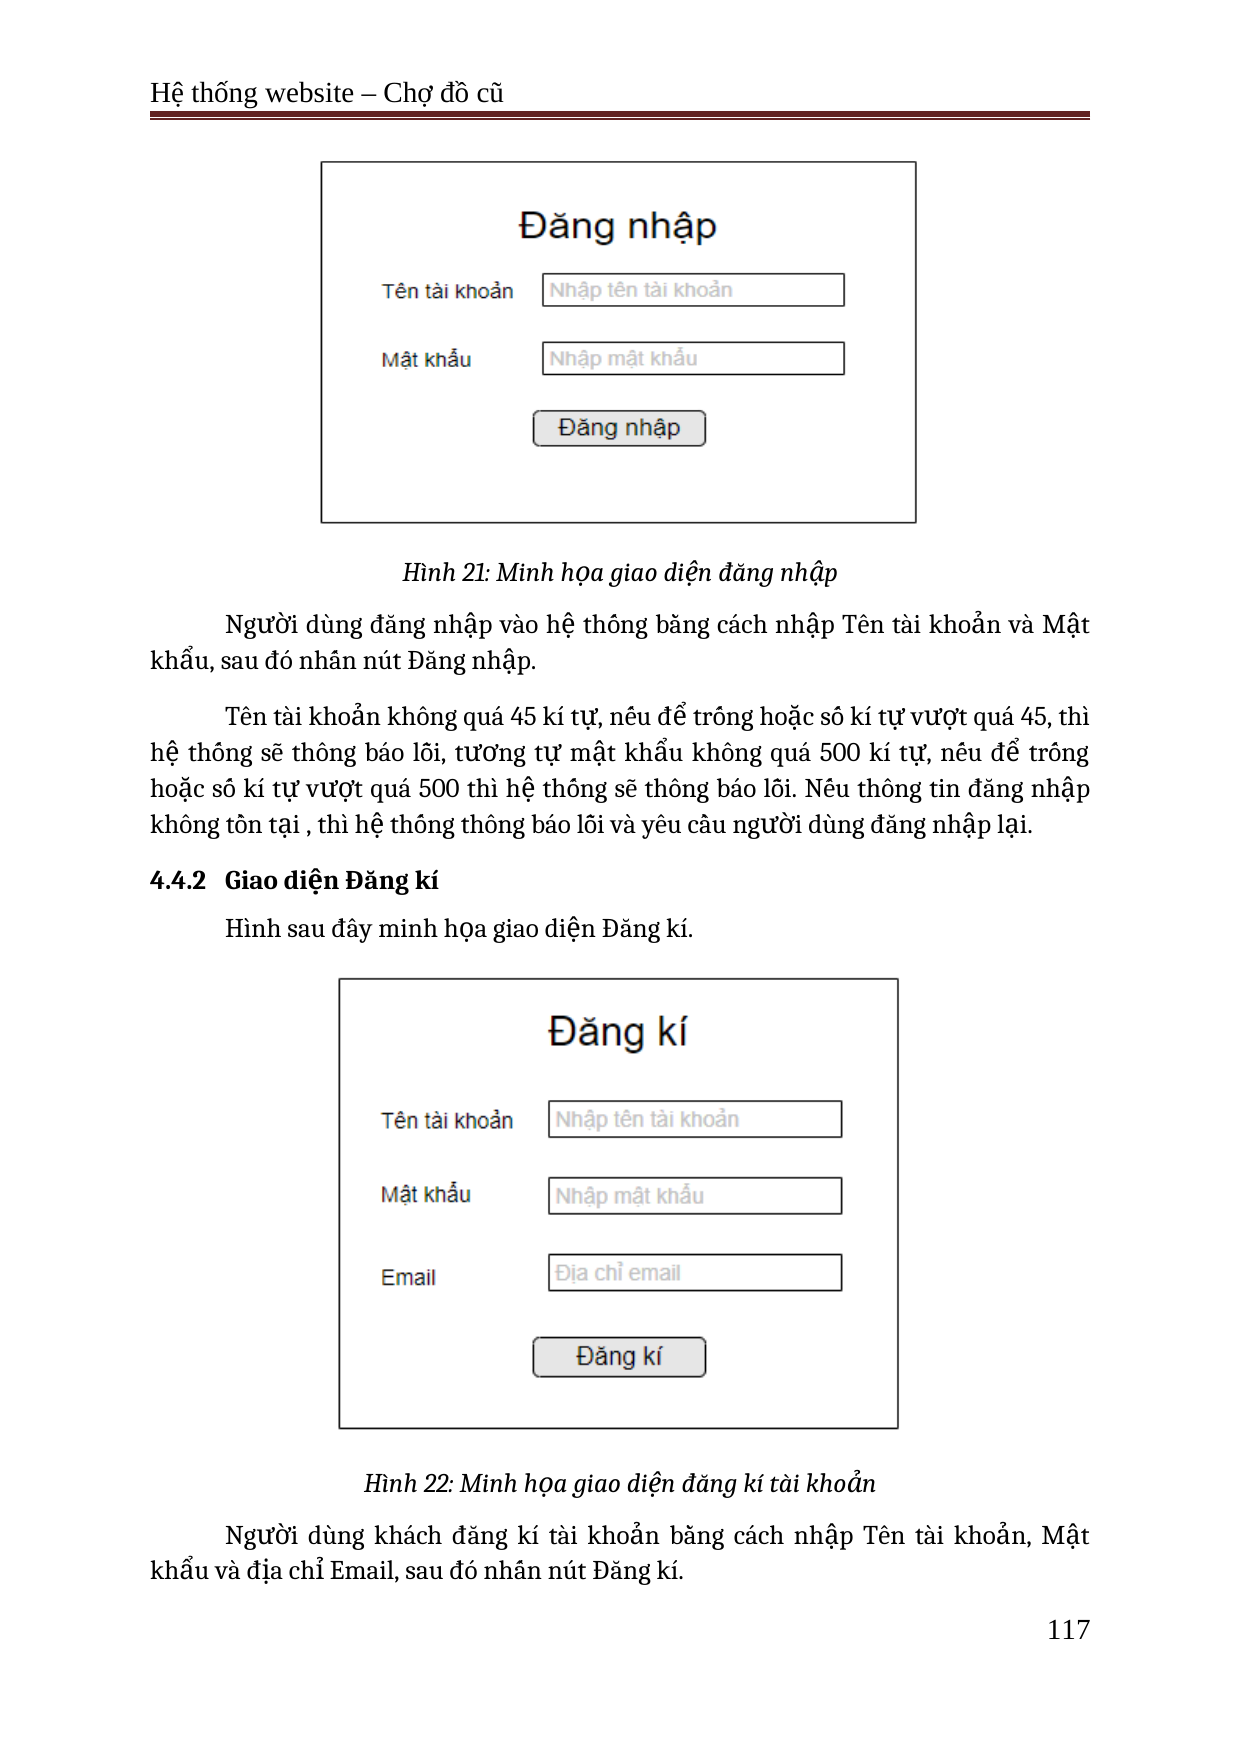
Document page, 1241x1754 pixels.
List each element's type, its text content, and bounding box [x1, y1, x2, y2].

picture [331, 970, 910, 1442]
text Hình 22: Minh họa giao diện đăng kí tài khoản [150, 1468, 1090, 1499]
text Người dùng khách đăng kí tài khoản bằng cách nhập Tên tài khoản, Mật khẩu và địa chỉ Email, sau đó nhấn nút Đăng kí. [150, 1520, 1090, 1587]
picture [310, 153, 930, 532]
text Người dùng đăng nhập vào hệ thống bằng cách nhập Tên tài khoản và Mật khẩu, sau đó nhấn nút Đăng nhập. [150, 609, 1090, 676]
text Hình sau đây minh họa giao diện Đăng kí. [150, 913, 1090, 944]
subtitle Giao diện Đăng kí [150, 865, 1090, 896]
text Hình 21: Minh họa giao diện đăng nhập [150, 557, 1090, 588]
text Tên tài khoản không quá 45 kí tự, nếu để trống hoặc số kí tự vượt quá 45, thì hệ thống sẽ thông báo lỗi, tương tự mật khẩu không quá 500 kí tự, nếu để trống hoặc số kí tự vượt quá 500 thì hệ thống sẽ thông báo lỗi. Nếu thông tin đăng nhập không tồn tại , thì hệ thống thông báo lỗi và yêu cầu người dùng đăng nhập lại. [150, 701, 1090, 840]
